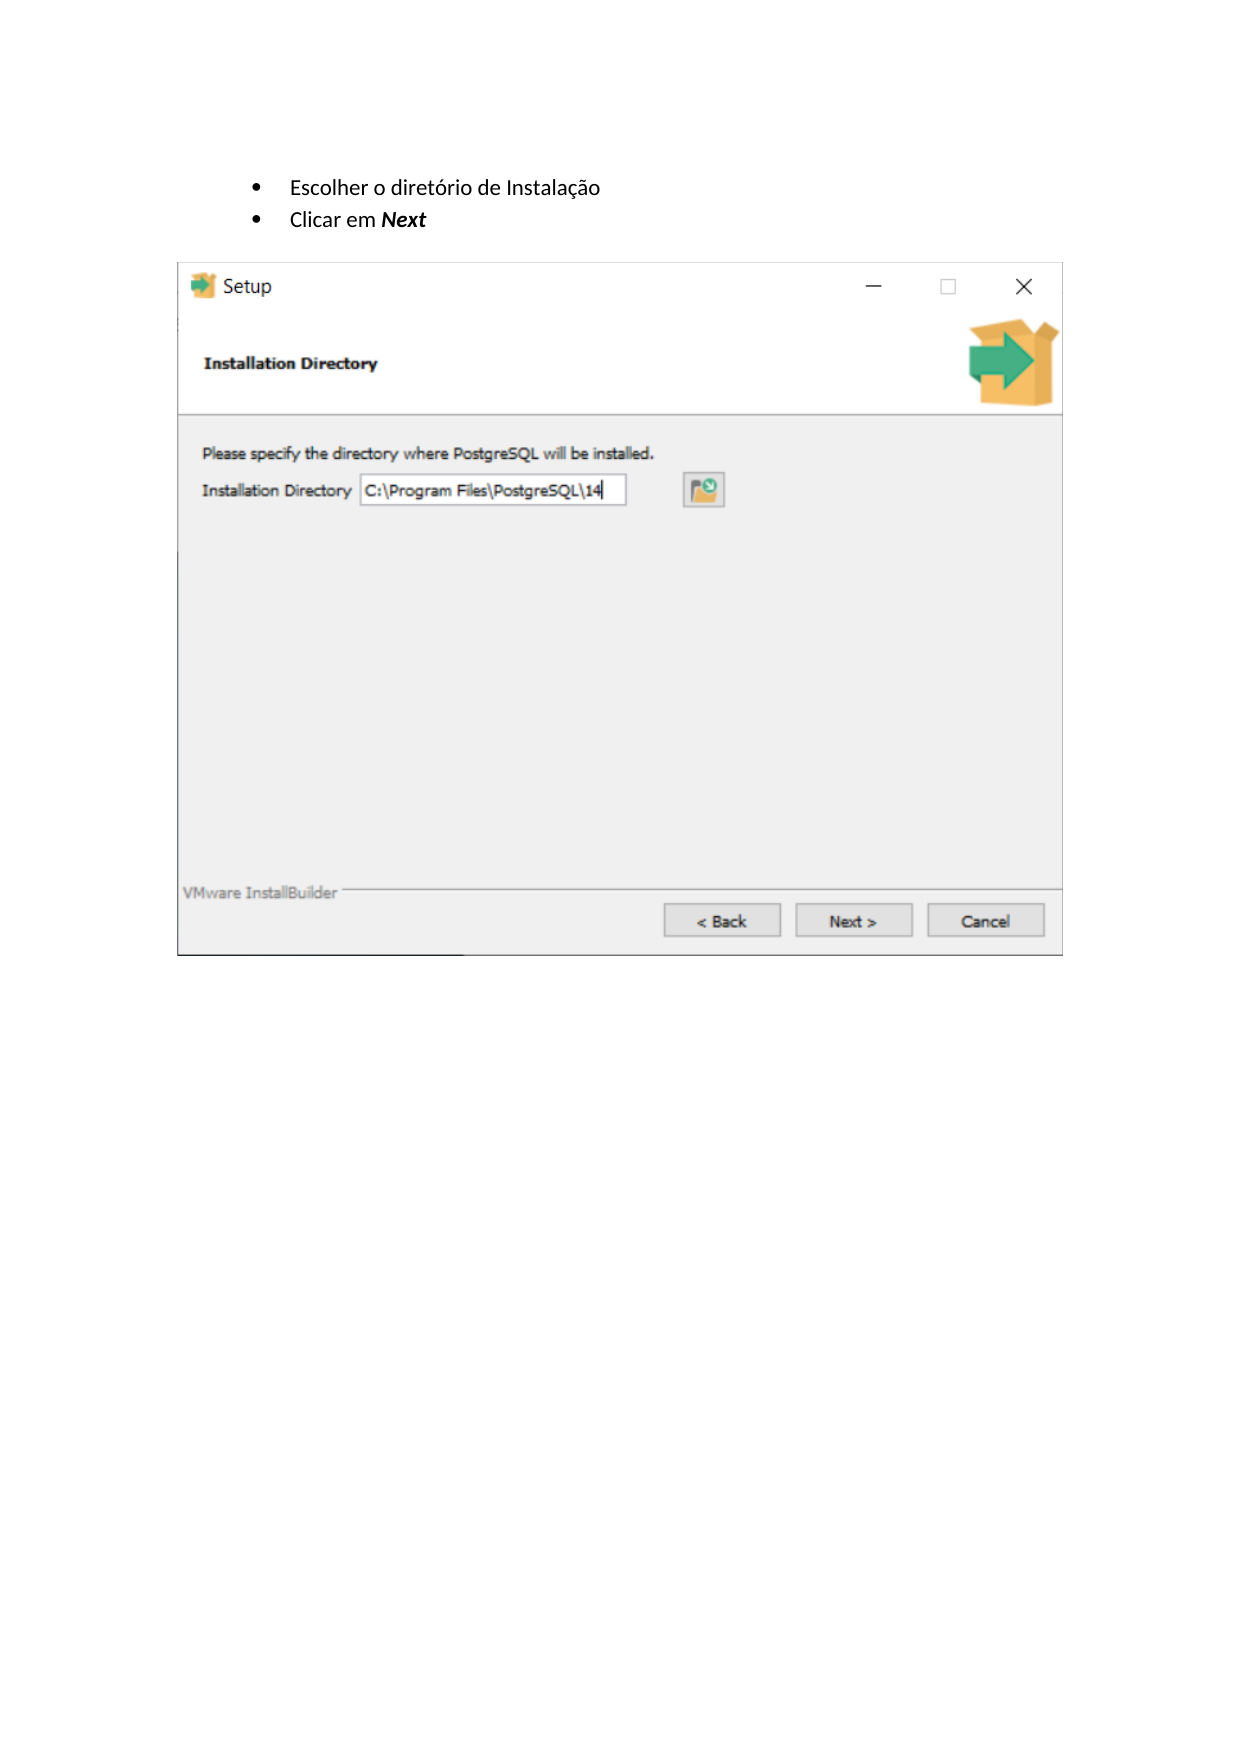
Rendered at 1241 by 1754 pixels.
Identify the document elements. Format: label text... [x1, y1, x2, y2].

picture [177, 262, 1063, 956]
list Escolher o diretório de Instalação [252, 173, 1063, 201]
list Clicar em Next [252, 205, 1063, 233]
